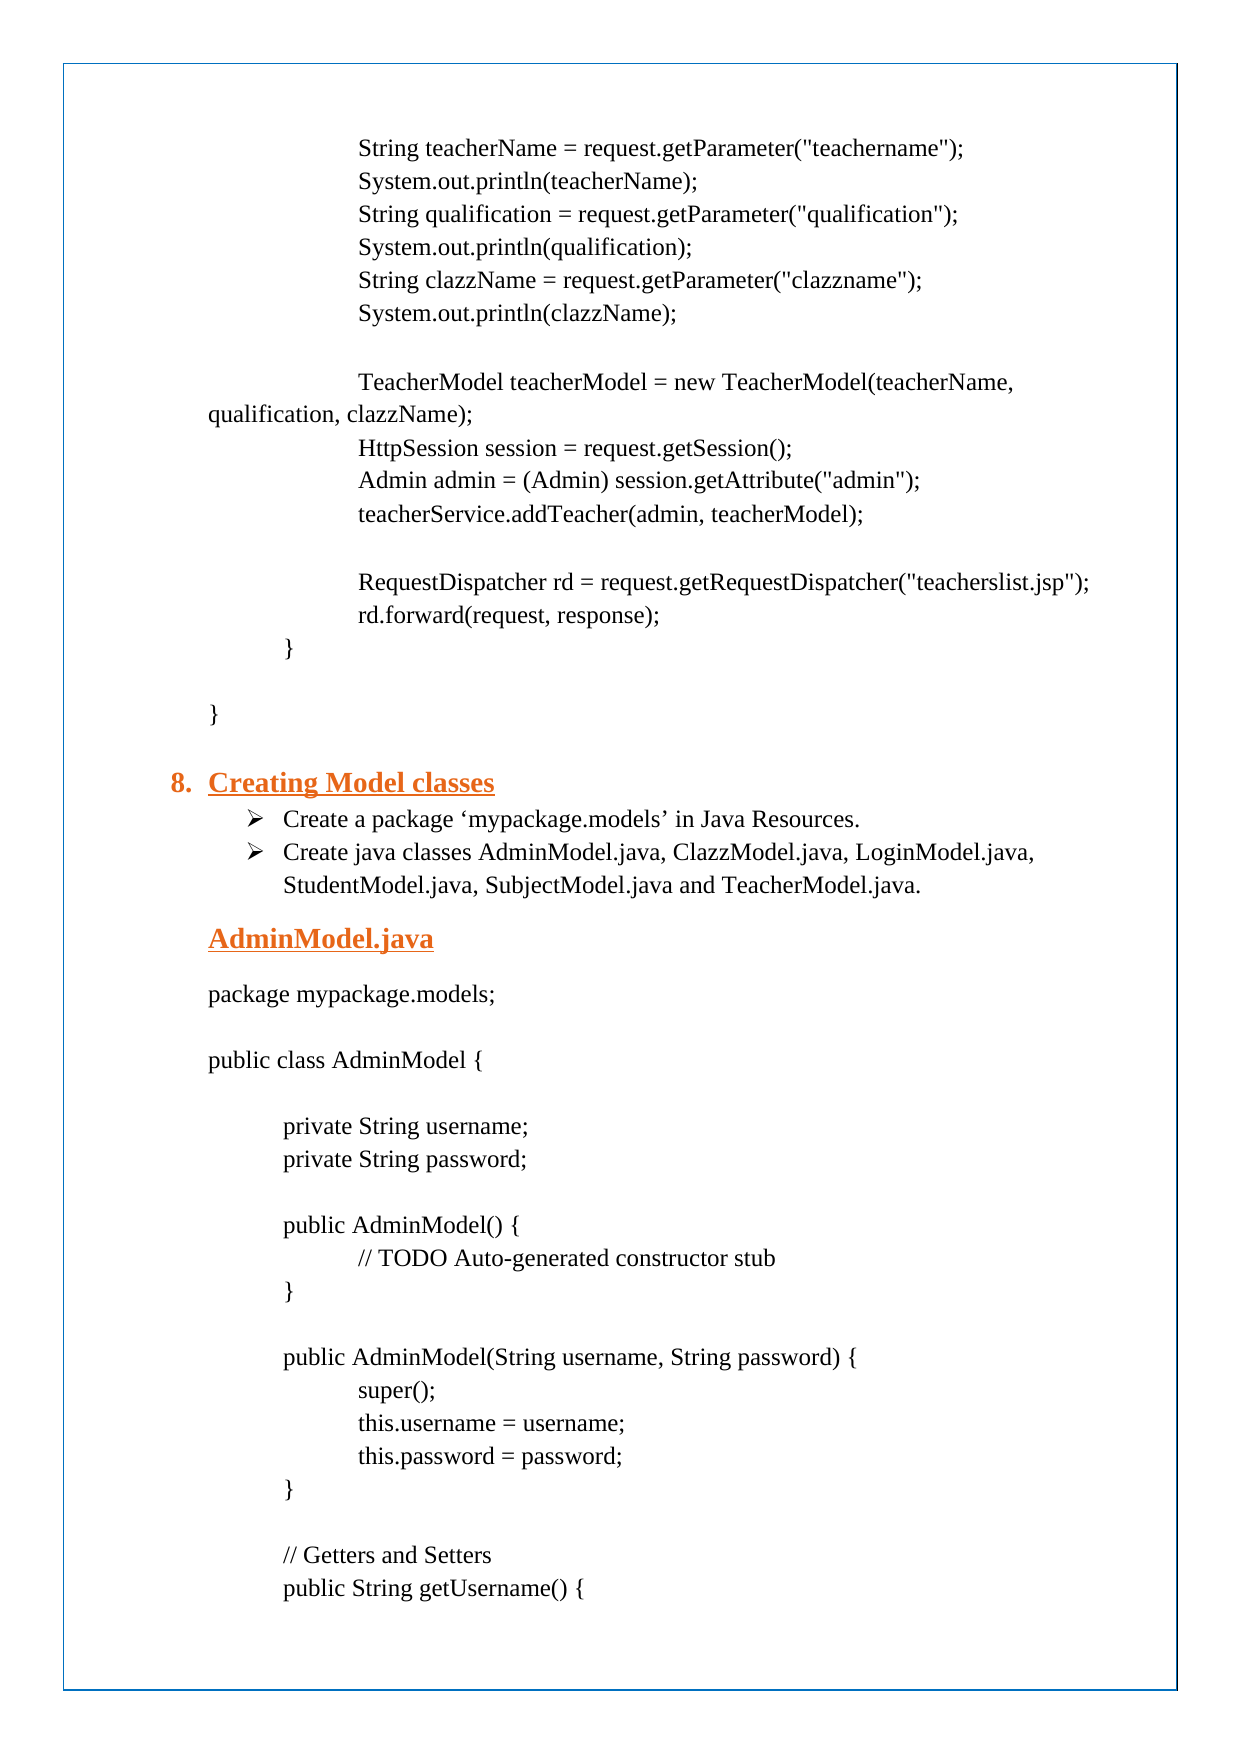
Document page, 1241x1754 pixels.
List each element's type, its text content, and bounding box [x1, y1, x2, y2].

list } [208, 1474, 1106, 1503]
list HttpSession session = request.getSession(); [208, 433, 1106, 461]
list String qualification = request.getParameter("qualification"); [208, 199, 1106, 228]
list } [208, 699, 1106, 728]
list Creating Model classes [170, 765, 1106, 799]
text AdminModel.java [133, 922, 1106, 955]
list // Getters and Setters [208, 1540, 1106, 1569]
list } [208, 633, 1106, 662]
list public AdminModel() { [208, 1210, 1106, 1239]
list rd.forward(request, response); [208, 600, 1106, 629]
list this.username = username; [208, 1408, 1106, 1437]
list System.out.println(clazzName); [208, 298, 1106, 327]
list public String getUsername() { [208, 1573, 1106, 1602]
list public class AdminModel { [208, 1045, 1106, 1074]
list RequestDispatcher rd = request.getRequestDispatcher("teacherslist.jsp"); [208, 567, 1106, 596]
list Create java classes AdminModel.java, ClazzModel.java, LoginModel.java, StudentModel.java, SubjectModel.java and TeacherModel.java. [245, 837, 1106, 899]
list String teacherName = request.getParameter("teachername"); [208, 133, 1106, 162]
list public AdminModel(String username, String password) { [208, 1342, 1106, 1371]
list teacherService.addTeacher(admin, teacherModel); [208, 499, 1106, 527]
list String clazzName = request.getParameter("clazzname"); [208, 265, 1106, 294]
list } [208, 1276, 1106, 1305]
list System.out.println(teacherName); [208, 166, 1106, 195]
list Create a package ‘mypackage.models’ in Java Resources. [245, 804, 1106, 833]
list TeacherModel teacherModel = new TeacherModel(teacherName, qualification, clazzName); [208, 367, 1106, 428]
list private String username; [208, 1111, 1106, 1140]
list private String password; [208, 1144, 1106, 1173]
list // TODO Auto-generated constructor stub [208, 1243, 1106, 1272]
list this.password = password; [208, 1441, 1106, 1470]
list super(); [208, 1375, 1106, 1404]
list System.out.println(qualification); [208, 232, 1106, 261]
list Admin admin = (Admin) session.getAttribute("admin"); [208, 466, 1106, 494]
list package mypackage.models; [208, 979, 1106, 1008]
